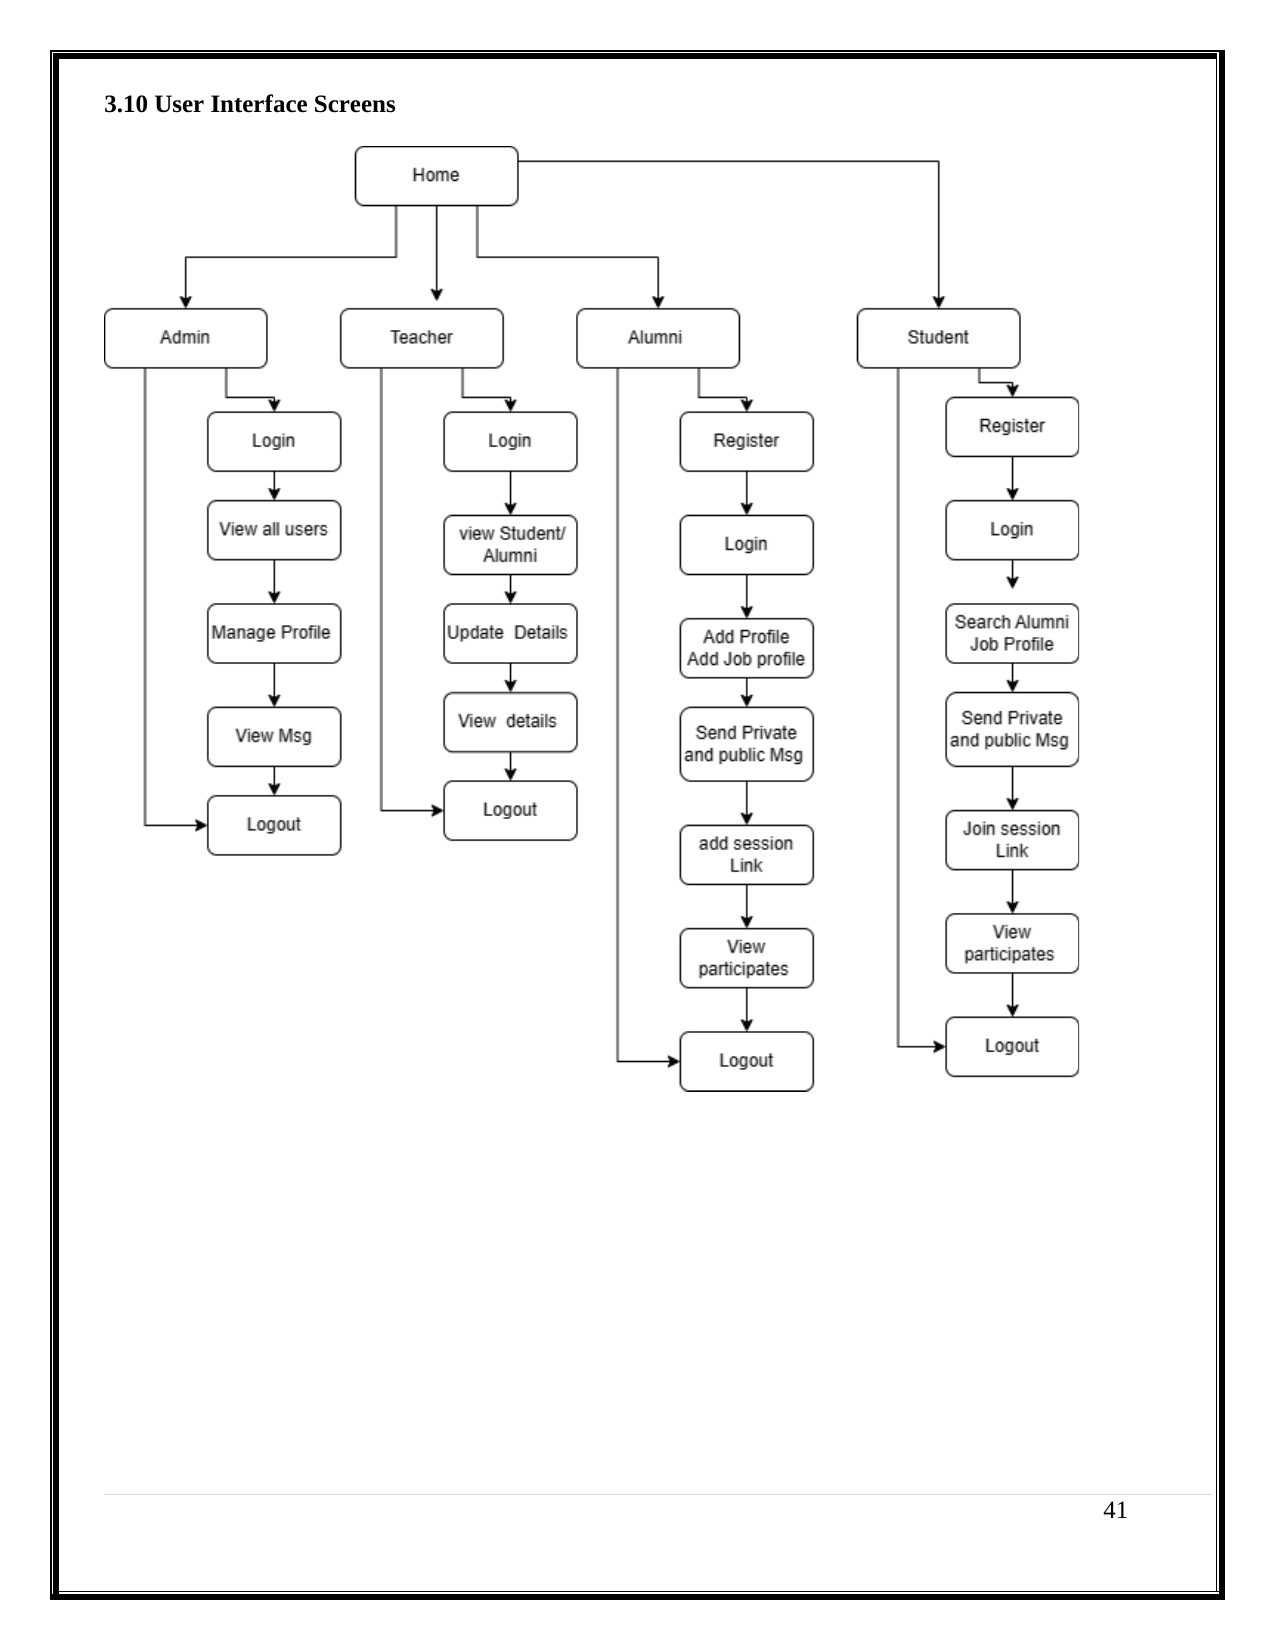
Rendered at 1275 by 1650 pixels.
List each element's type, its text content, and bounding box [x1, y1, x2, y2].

picture [104, 146, 1080, 1092]
text 3.10 User Interface Screens [104, 89, 1210, 117]
